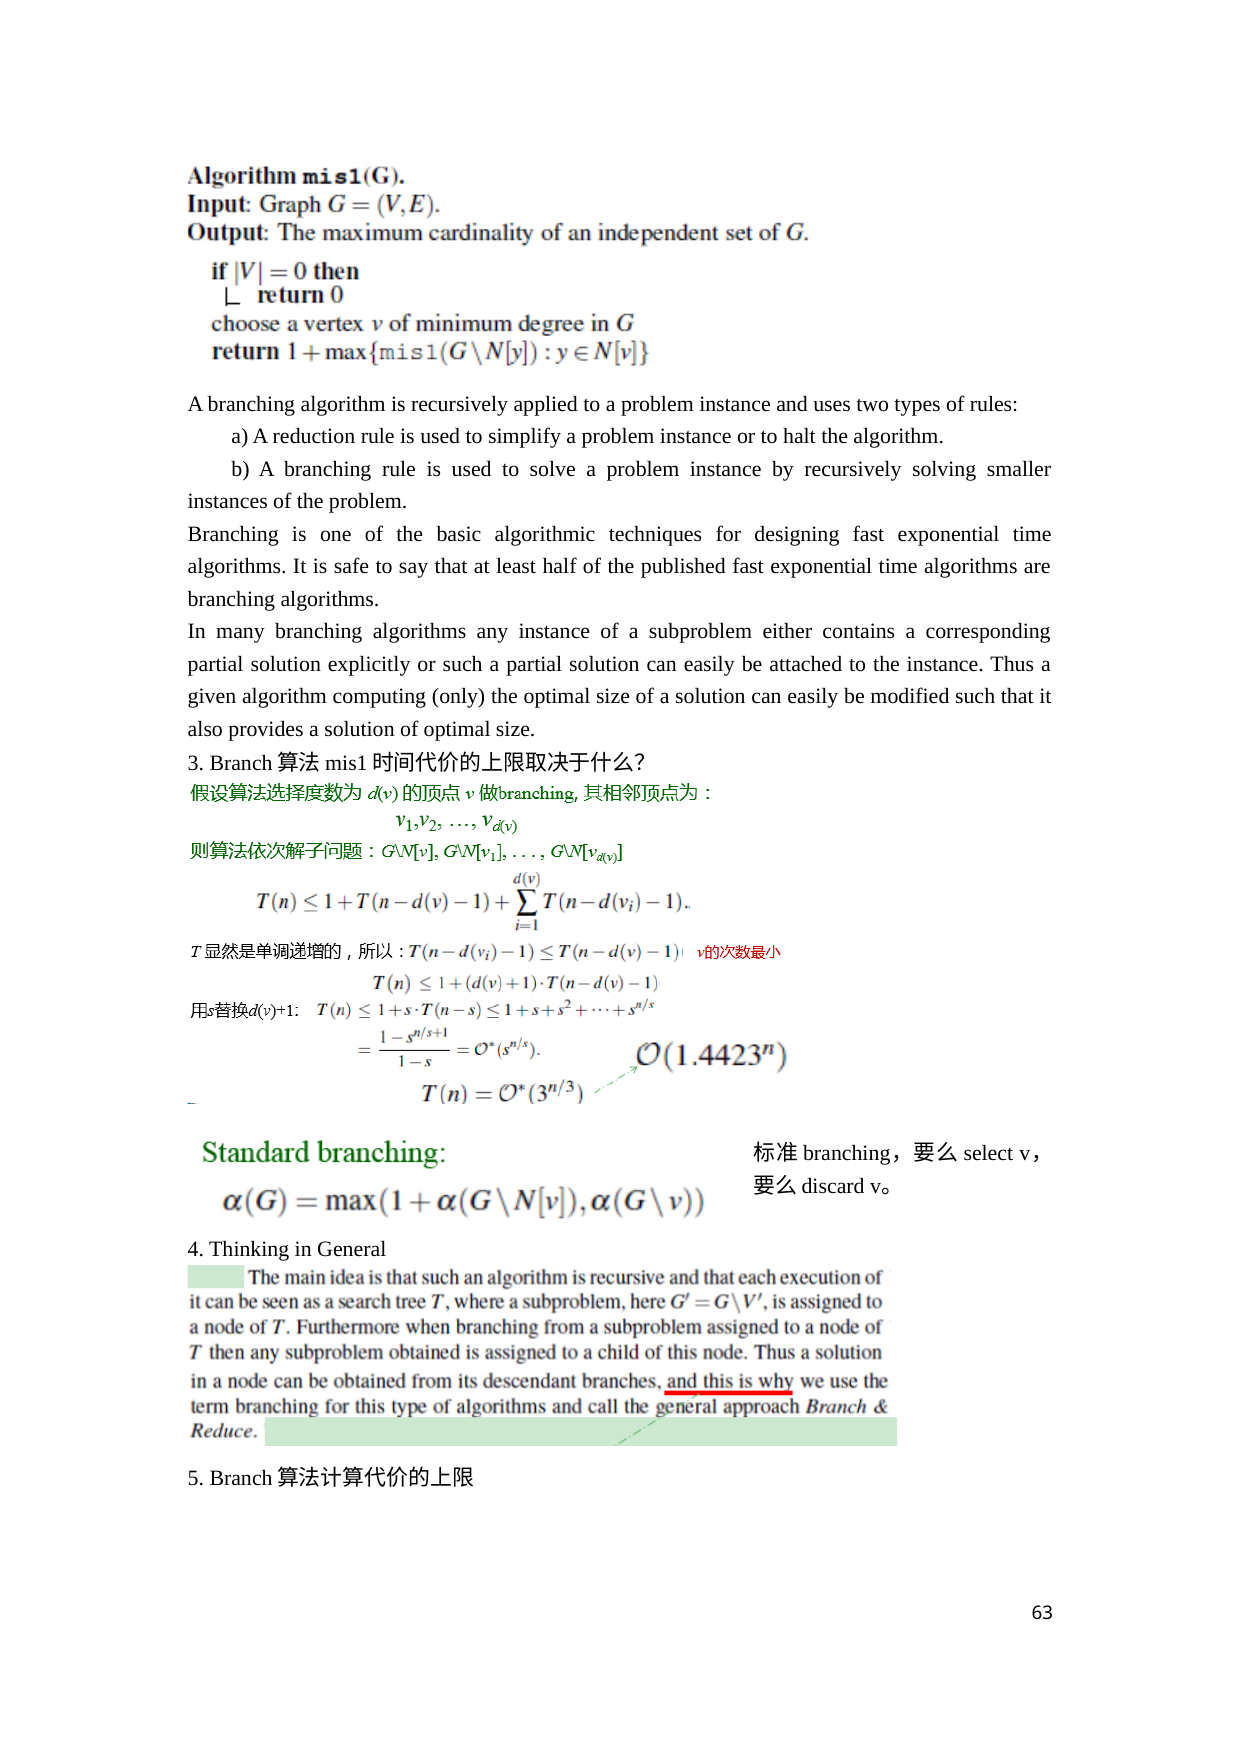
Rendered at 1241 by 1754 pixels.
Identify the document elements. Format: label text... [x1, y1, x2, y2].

picture [188, 1138, 735, 1222]
text a) A reduction rule is used to simplify a problem instance or to halt the algorithm. [187, 420, 1053, 452]
text Branching is one of the basic algorithmic techniques for designing fast exponential time algorithms. It is safe to say that at least half of the published fast exponential time algorithms are branching algorithms. [187, 517, 1053, 615]
text 3. Branch算法mis1时间代价的上限取决于什么？ [187, 745, 1053, 777]
text A branching algorithm is recursively applied to a problem instance and uses two types of rules: [187, 387, 1053, 420]
text 5. Branch算法计算代价的上限 [187, 1460, 1053, 1492]
picture [187, 1264, 898, 1446]
picture [187, 777, 794, 1104]
text b) A branching rule is used to solve a problem instance by recursively solving smaller instances of the problem. [187, 452, 1053, 517]
text 4. Thinking in General [187, 1232, 1053, 1265]
text In many branching algorithms any instance of a subproblem either contains a corresponding partial solution explicitly or such a partial solution can easily be attached to the instance. Thus a given algorithm computing (only) the optimal size of a solution can easily be modified such that it also provides a solution of optimal size. [187, 615, 1053, 745]
text 标准branching，要么select v，要么discard v。 [187, 1135, 1053, 1200]
